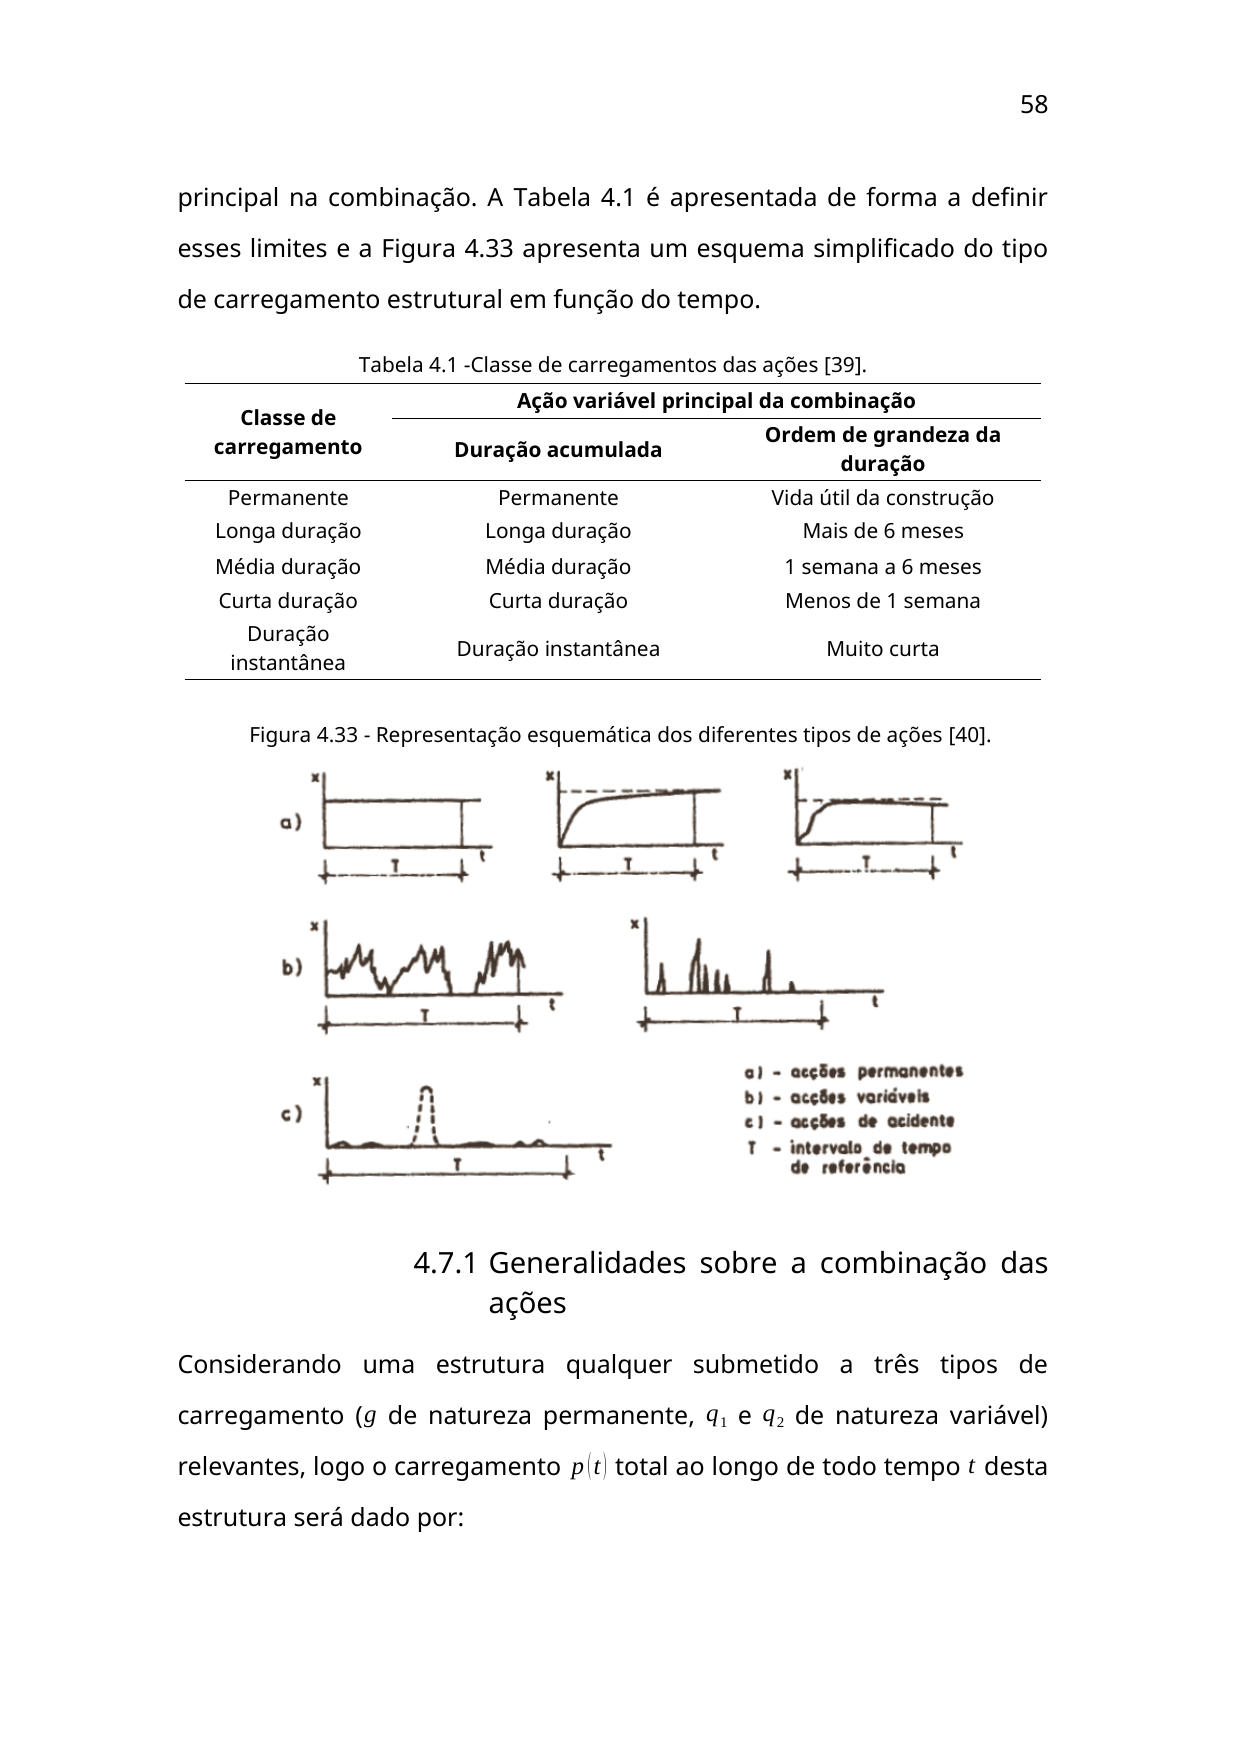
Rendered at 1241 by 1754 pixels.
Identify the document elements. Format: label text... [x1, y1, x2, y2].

table_cell [192, 751, 1048, 1205]
table_cell [177, 383, 1048, 680]
table_header Tabela 4.1 -Classe de carregamentos das ações [39]. [177, 345, 1048, 383]
text Considerando uma estrutura qualquer submetido a três tipos de carregamento ( de natureza permanente, e de natureza variável) relevantes, logo o carregamento total ao longo de todo tempo desta estrutura será dado por: [177, 1347, 1048, 1534]
subtitle Generalidades sobre a combinação das ações [413, 1242, 1048, 1322]
table_header Figura 4.33 - Representação esquemática dos diferentes tipos de ações [40]. [192, 718, 1048, 751]
picture [259, 752, 982, 1203]
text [177, 179, 1048, 316]
